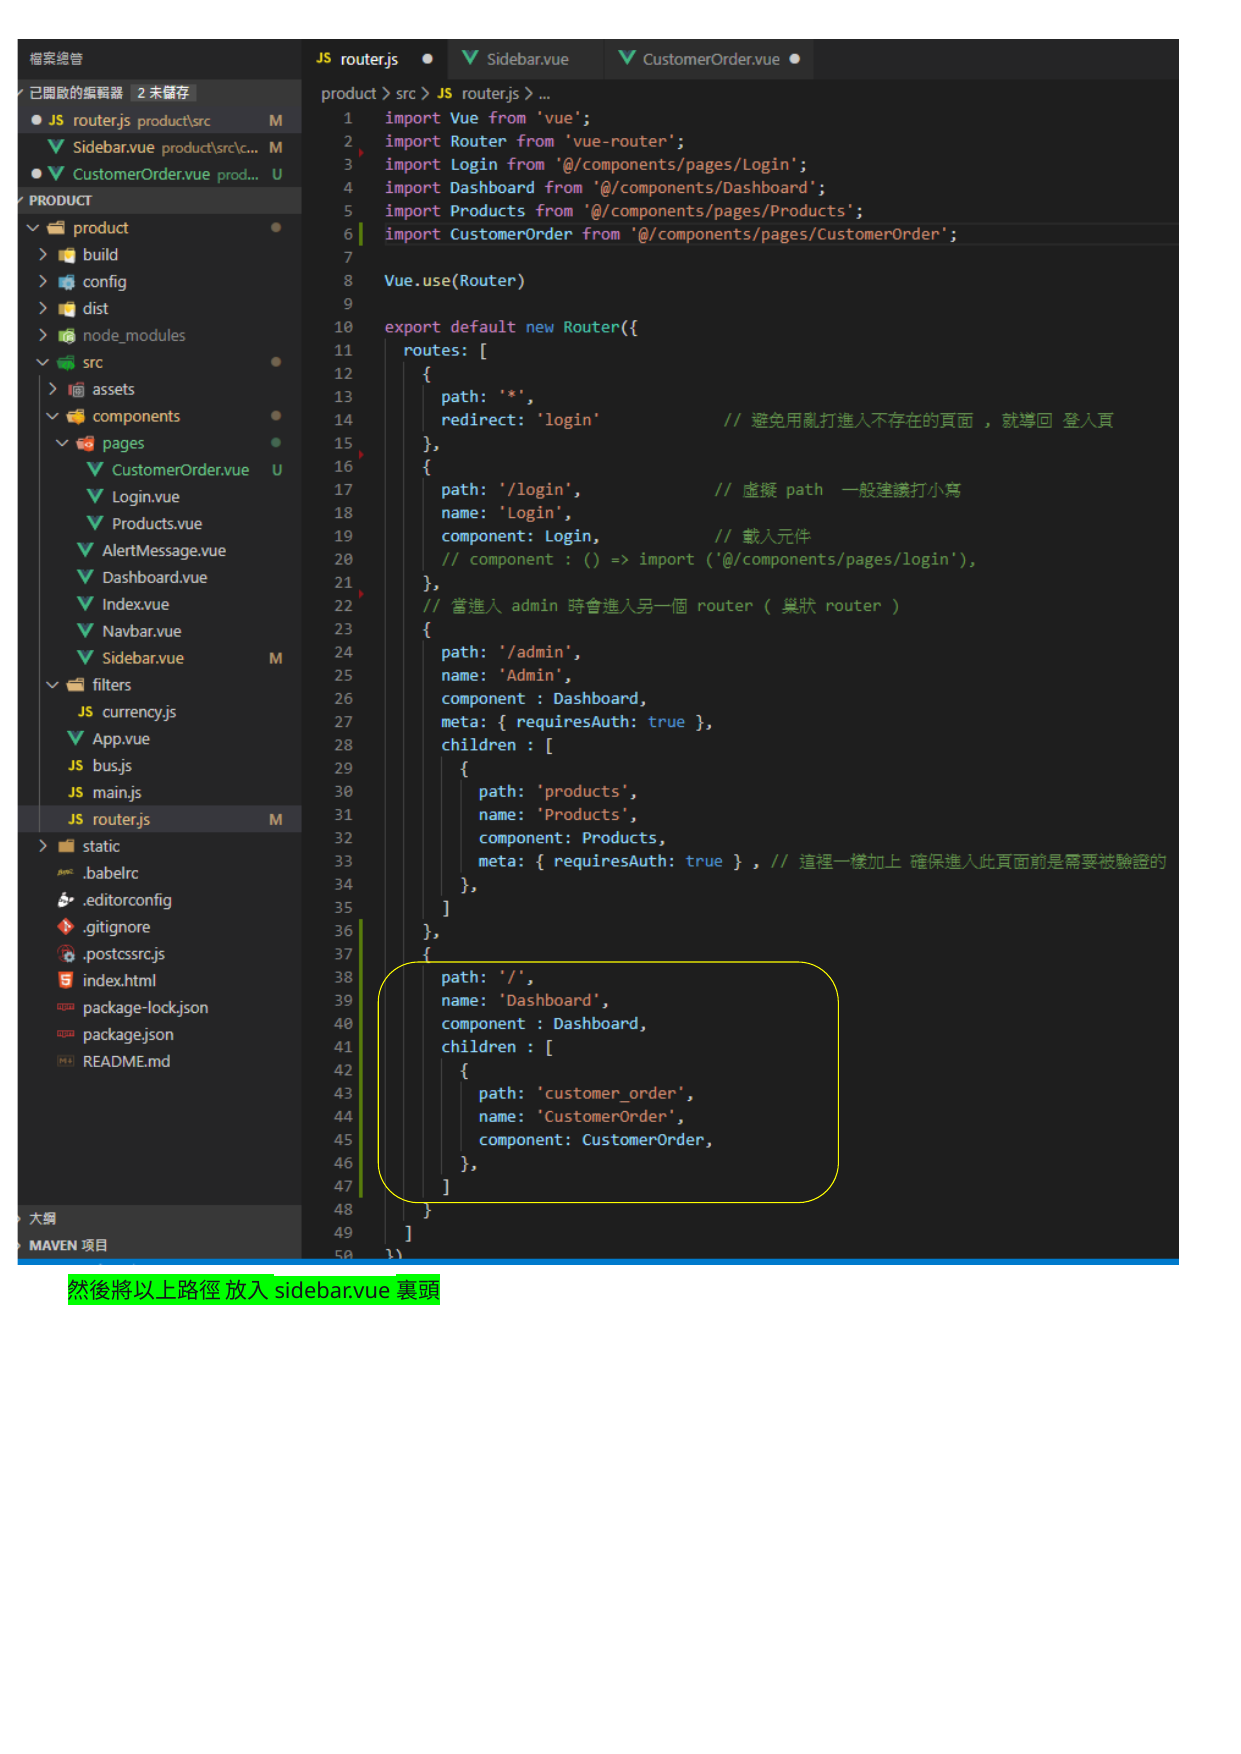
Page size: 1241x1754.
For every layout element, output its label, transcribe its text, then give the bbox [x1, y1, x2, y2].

text 然後將以上路徑 放入 sidebar.vue 裏頭 [18, 1271, 1222, 1308]
